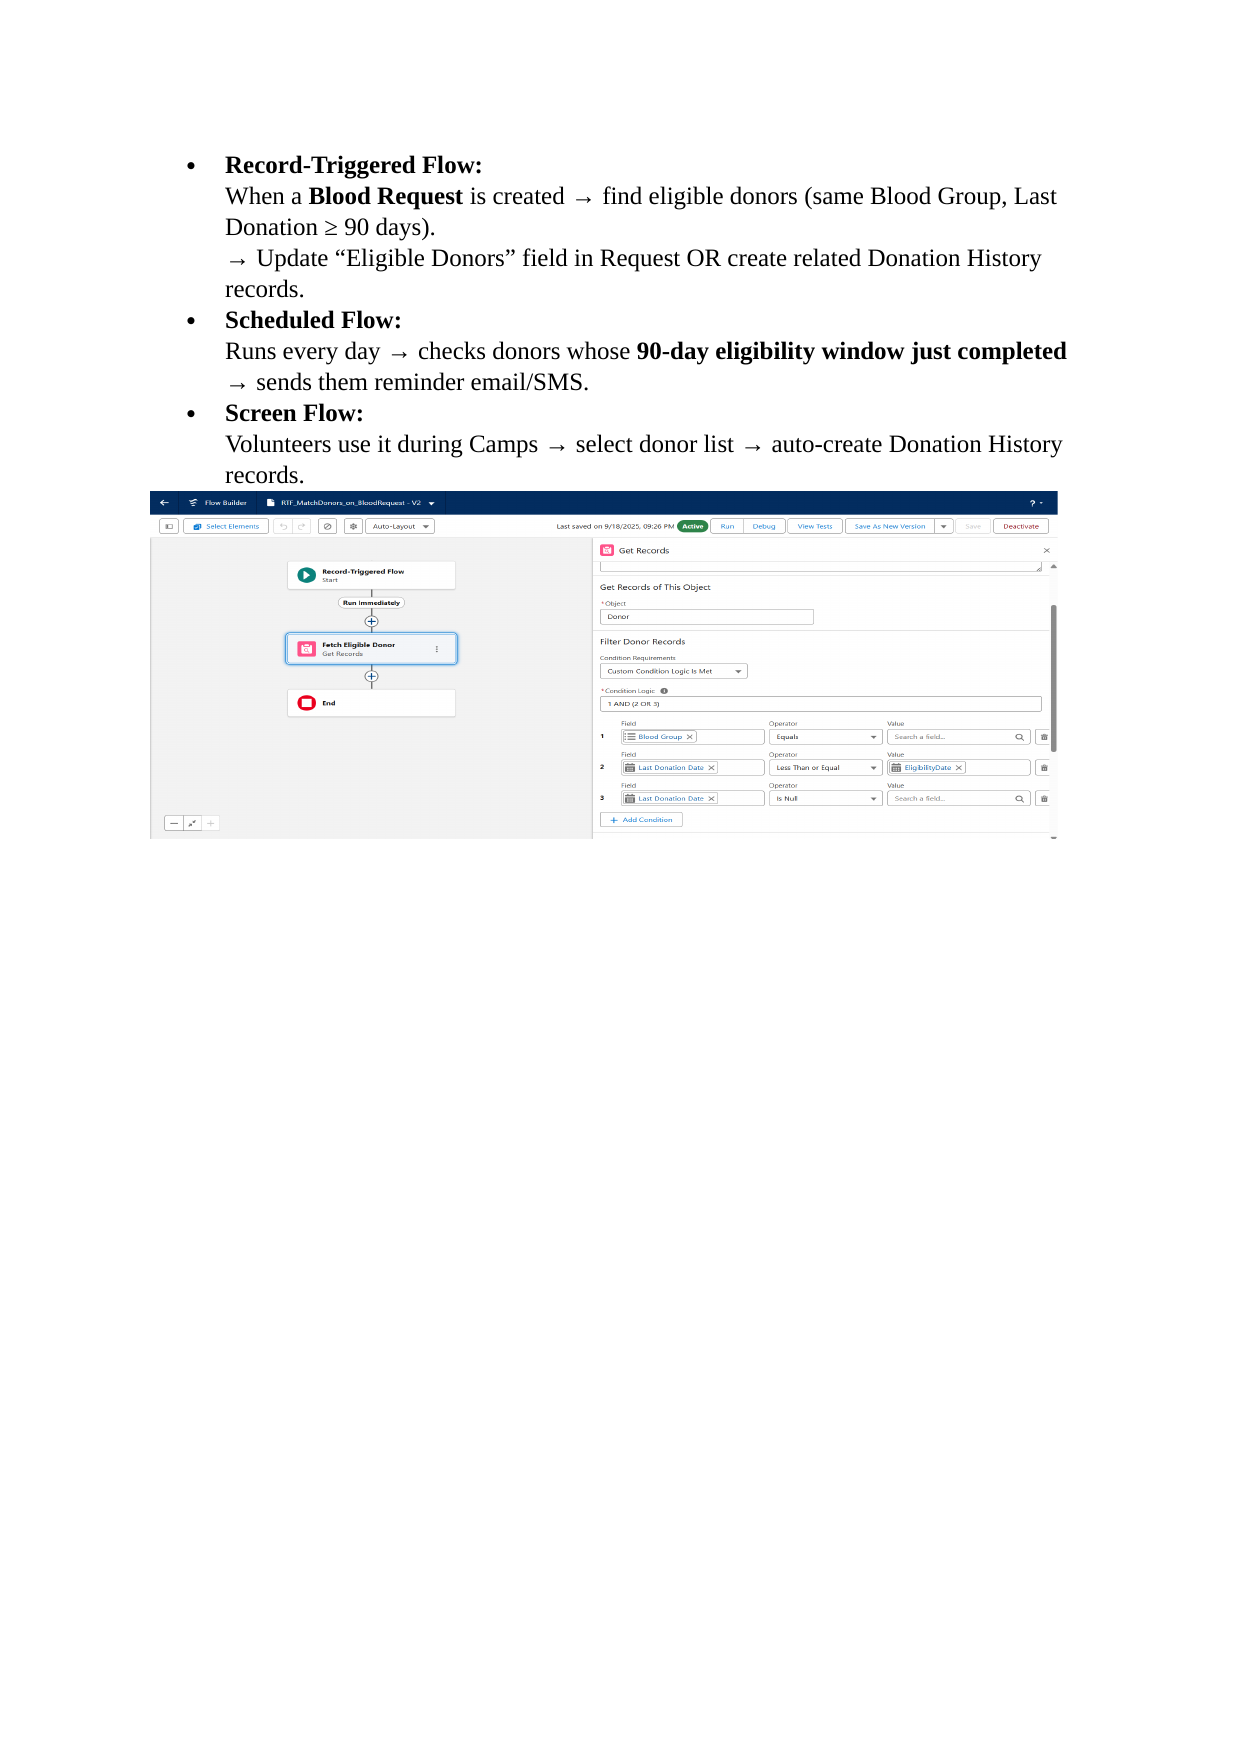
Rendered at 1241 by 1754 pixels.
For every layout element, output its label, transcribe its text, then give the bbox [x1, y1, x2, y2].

list Record-Triggered Flow: When a Blood Request is created → find eligible donors (same Blood Group, Last Donation ≥ 90 days). → Update “Eligible Donors” field in Request OR create related Donation History records. [187, 150, 1090, 303]
picture [150, 491, 1058, 839]
list Screen Flow: Volunteers use it during Camps → select donor list → auto-create Donation History records. [187, 398, 1090, 489]
list Scheduled Flow: Runs every day → checks donors whose 90-day eligibility window just completed → sends them reminder email/SMS. [187, 305, 1090, 396]
